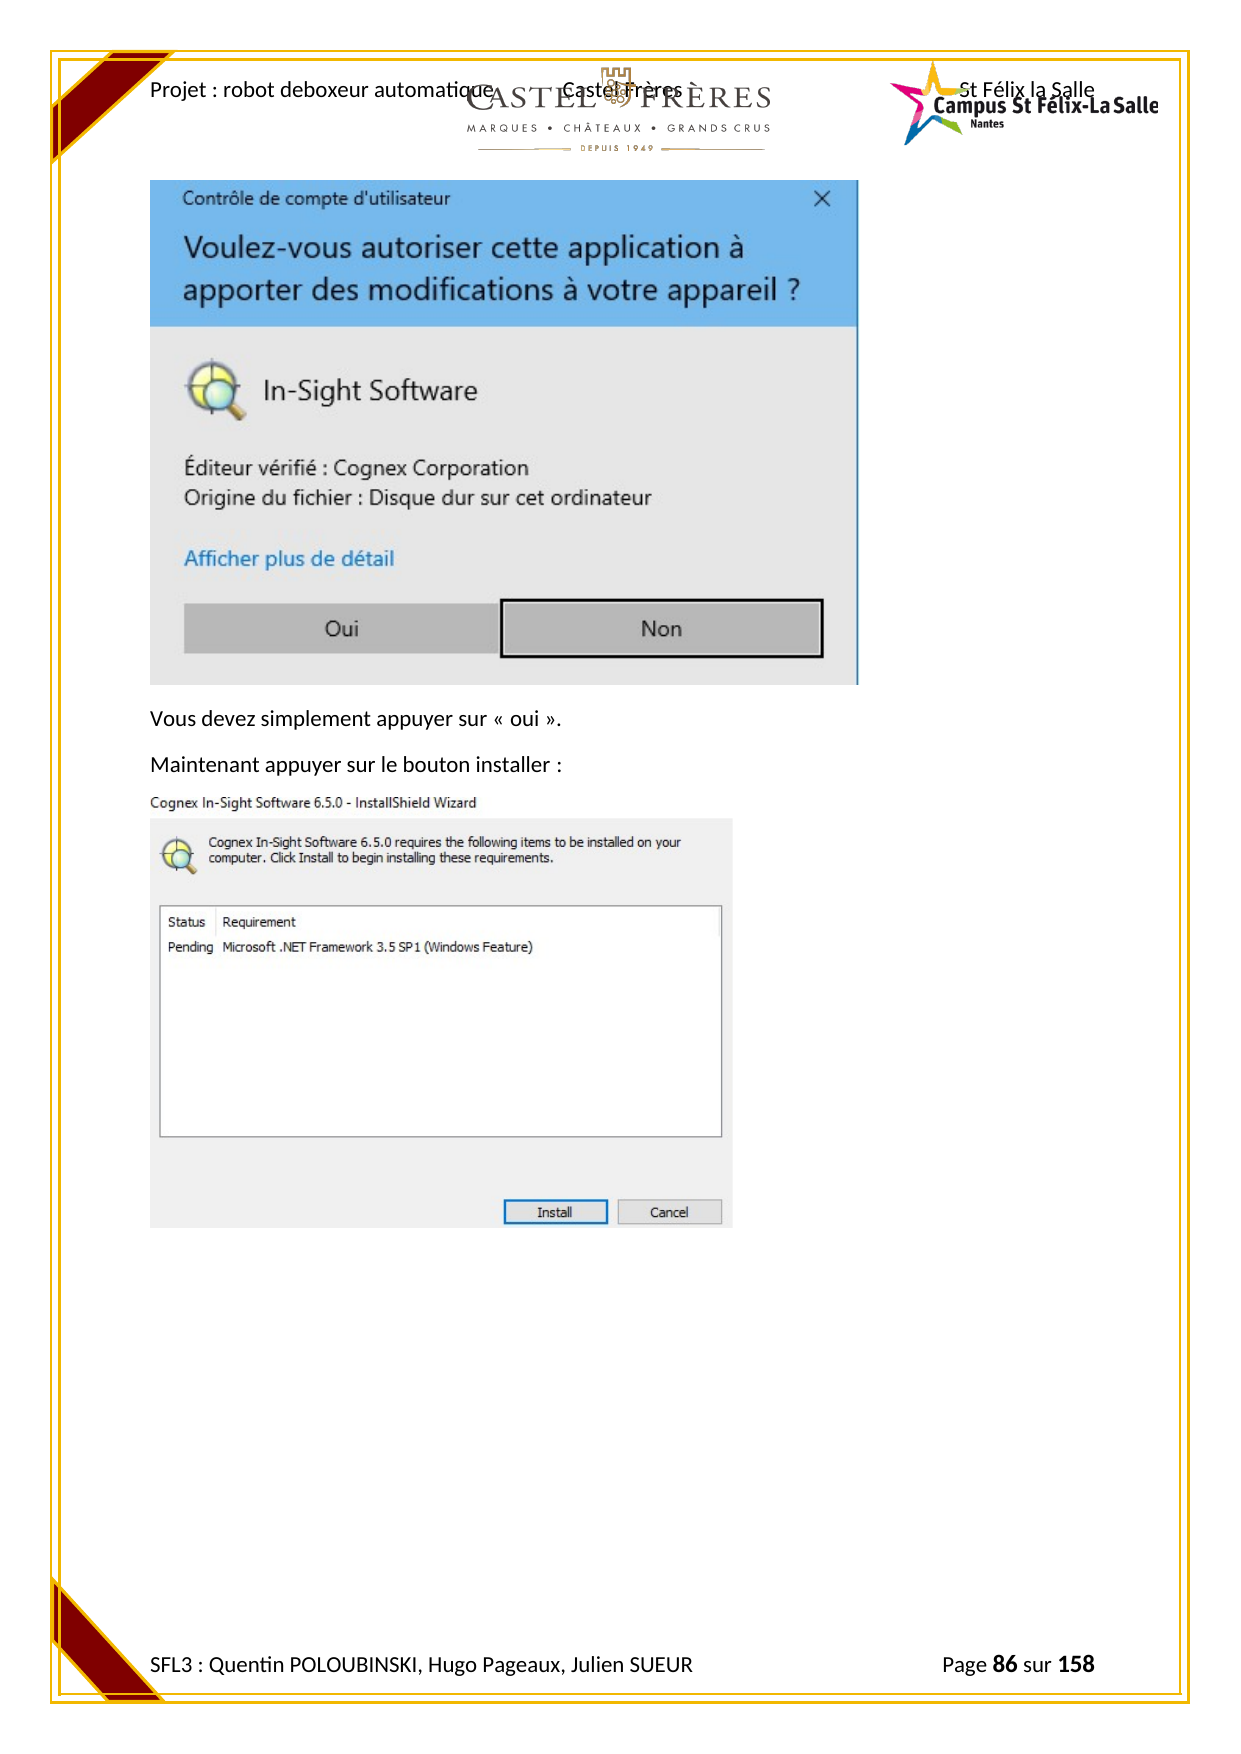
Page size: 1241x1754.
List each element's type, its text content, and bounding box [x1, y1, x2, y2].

text Vous devez simplement appuyer sur « oui ». [150, 704, 1090, 732]
picture [150, 180, 860, 685]
text Maintenant appuyer sur le bouton installer : [150, 751, 1090, 779]
picture [889, 60, 1158, 145]
picture [150, 797, 733, 1228]
picture [460, 59, 773, 157]
